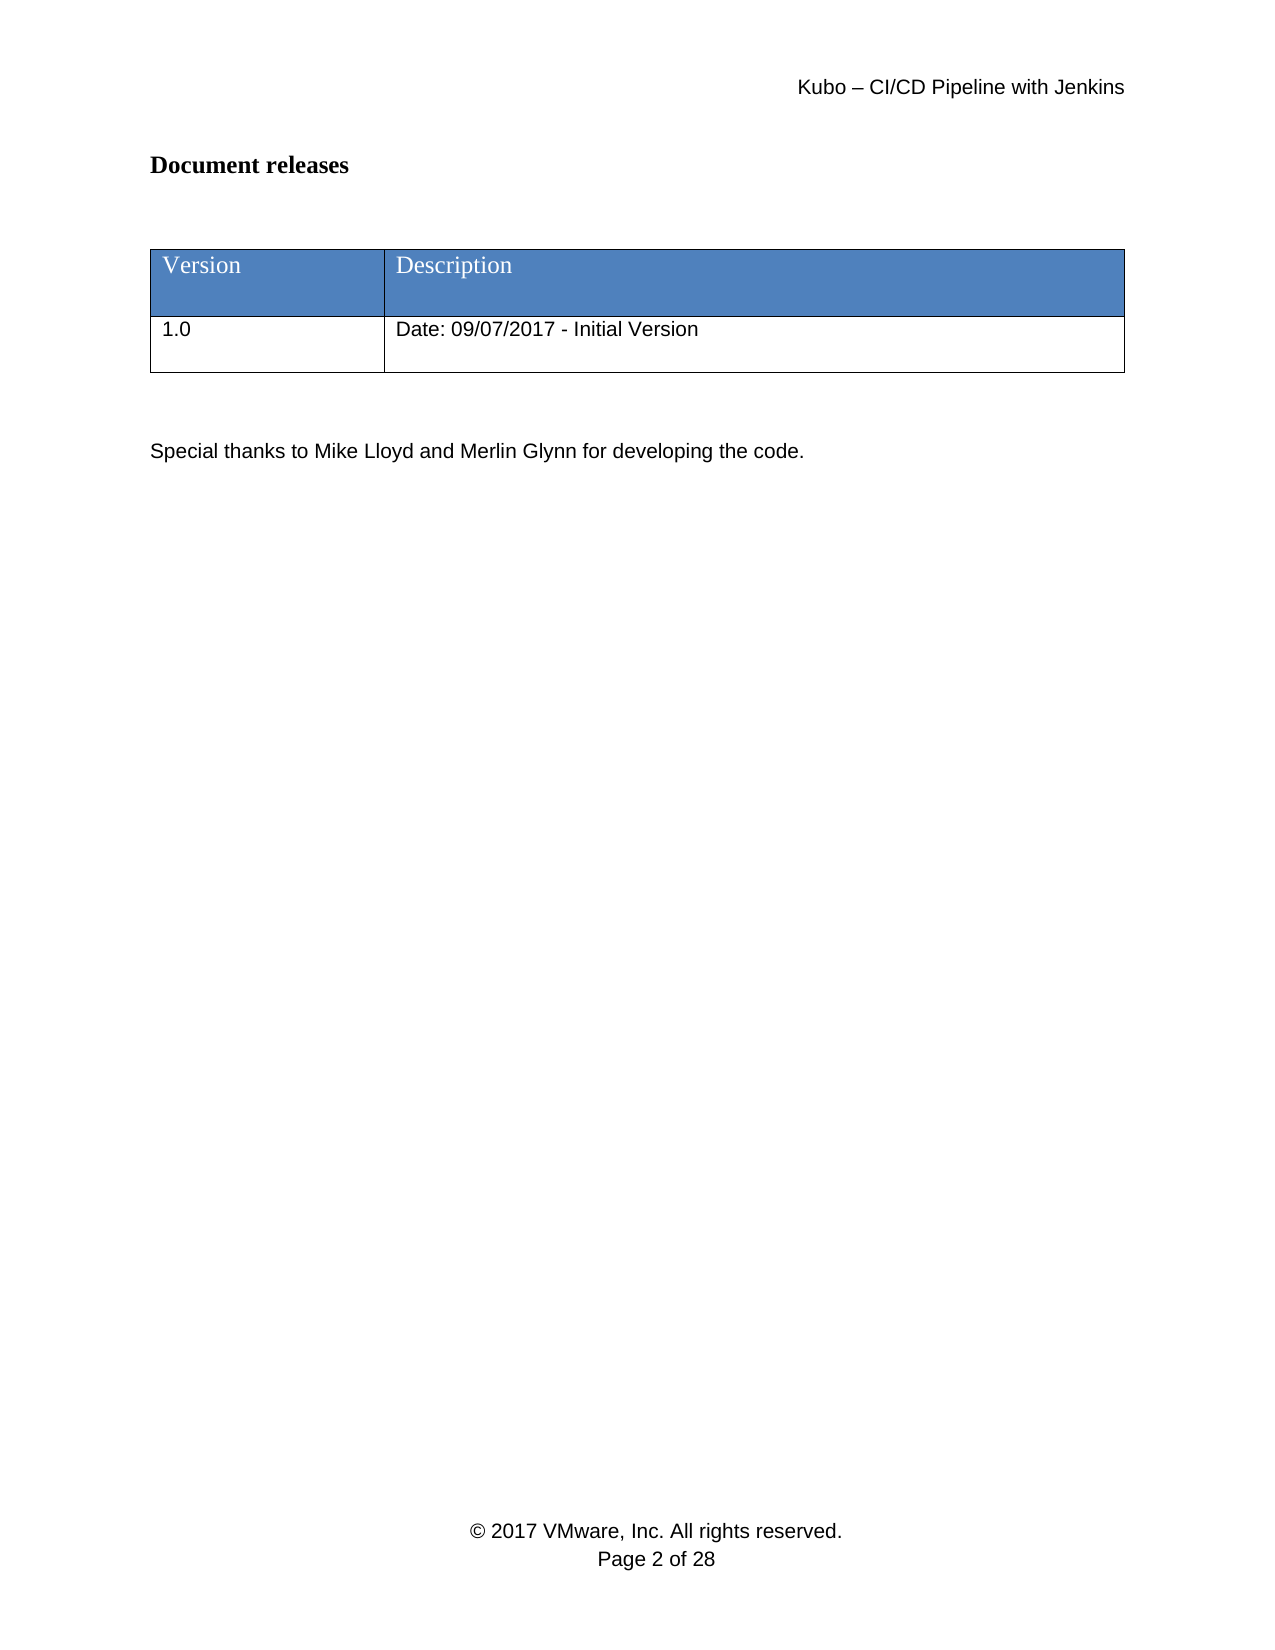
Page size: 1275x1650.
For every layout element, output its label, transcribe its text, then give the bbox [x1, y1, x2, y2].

table_cell 1.0 [151, 317, 384, 372]
text Document releases [150, 150, 1125, 179]
table_cell Date: 09/07/2017 - Initial Version [385, 317, 1124, 372]
text Special thanks to Mike Lloyd and Merlin Glynn for developing the code. [150, 439, 1125, 463]
table_header Version [151, 250, 384, 316]
table_header Description [385, 250, 1124, 316]
